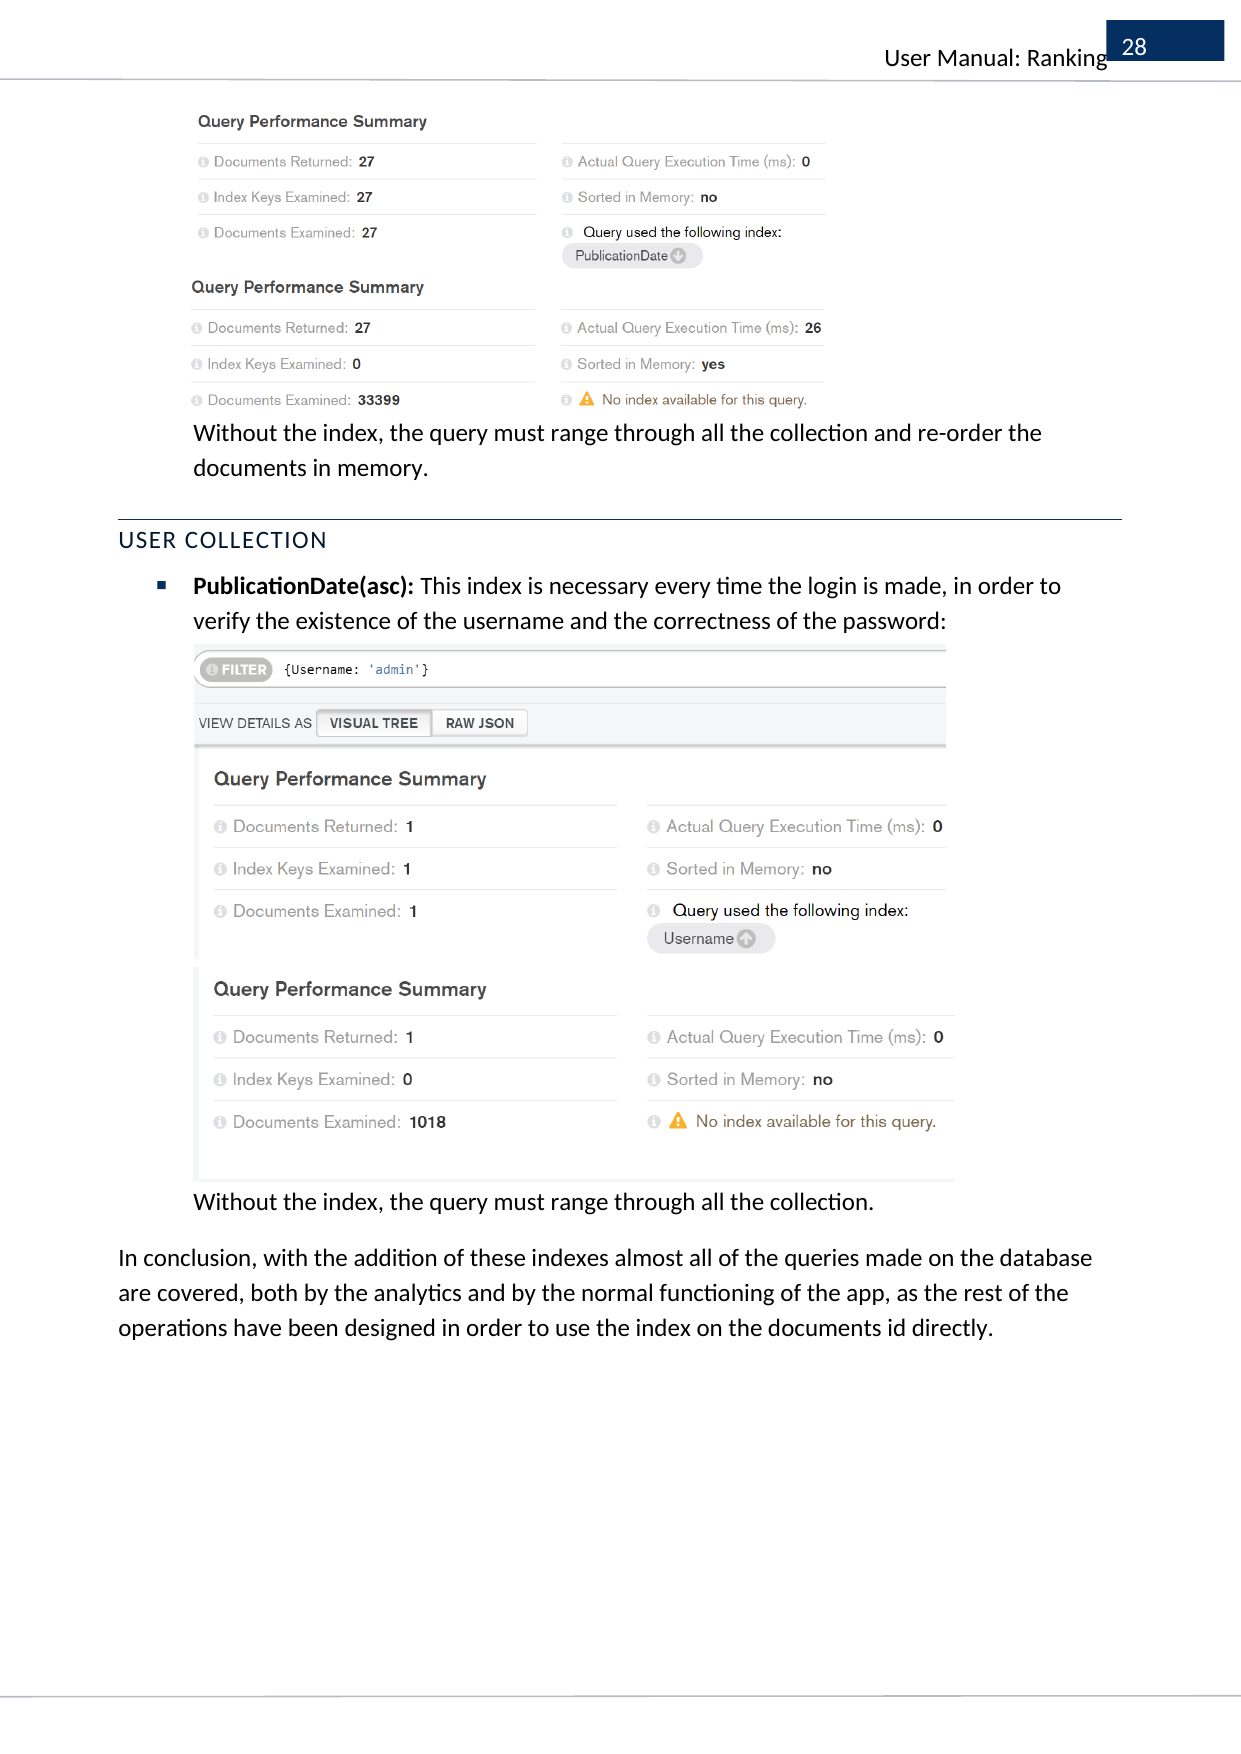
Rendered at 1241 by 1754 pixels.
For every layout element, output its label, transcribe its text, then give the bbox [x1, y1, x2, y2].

list PublicationDate(asc): This index is necessary every time the login is made, in order to verify the existence of the username and the correctness of the password: [156, 570, 1122, 635]
picture [193, 967, 955, 1182]
subtitle User Collection [118, 520, 1122, 555]
picture [194, 644, 947, 959]
picture [184, 104, 826, 272]
picture [184, 275, 825, 418]
text In conclusion, with the addition of these indexes almost all of the queries made on the database are covered, both by the analytics and by the normal functioning of the app, as the rest of the operations have been designed in order to use the index on the documents id directly. [118, 1242, 1122, 1377]
